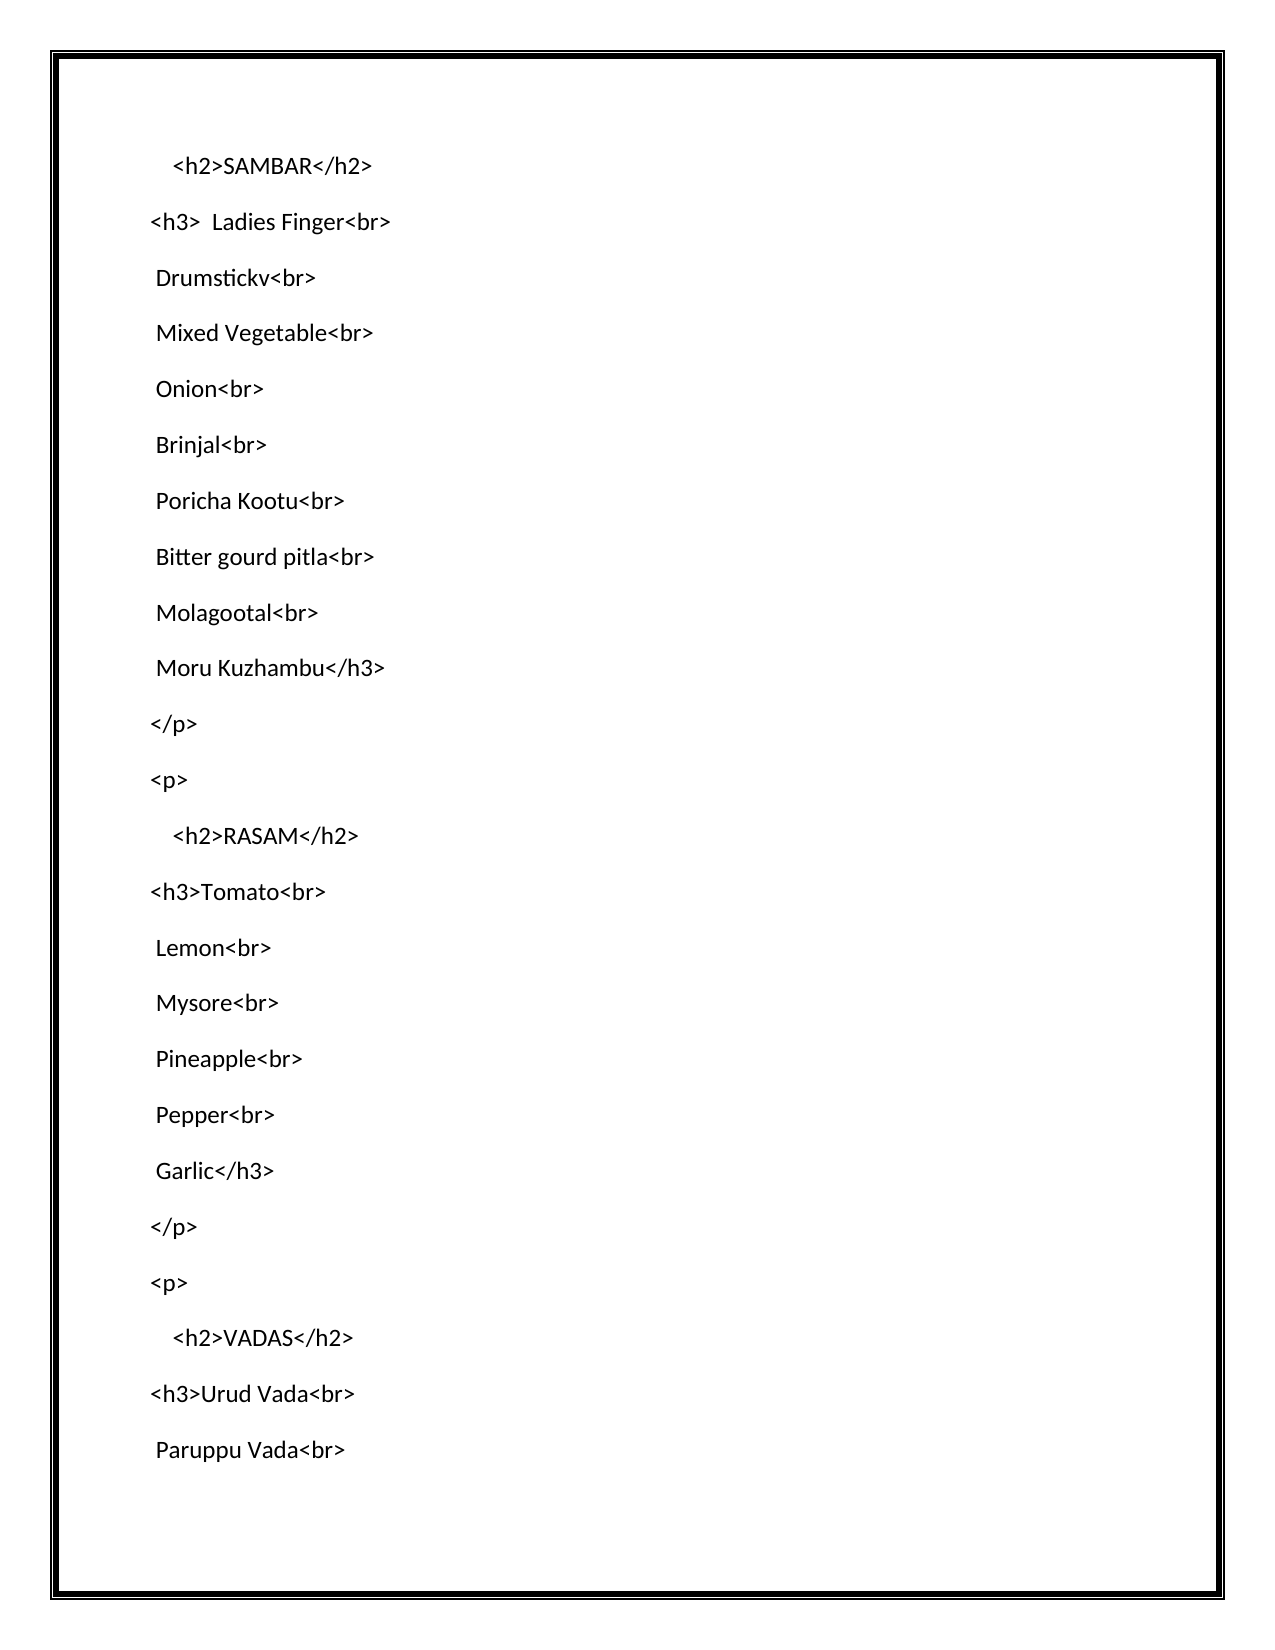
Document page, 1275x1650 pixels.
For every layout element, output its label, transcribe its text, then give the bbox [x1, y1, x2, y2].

text Lemon<br> [150, 932, 1196, 962]
text </p> [150, 708, 1196, 739]
text <p> [150, 764, 1196, 795]
text Poricha Kootu<br> [150, 485, 1196, 516]
text <h3>Tomato<br> [150, 876, 1196, 906]
text Mysore<br> [150, 987, 1196, 1018]
text Molagootal<br> [150, 597, 1196, 627]
text Paruppu Vada<br> [150, 1434, 1196, 1465]
text Brinjal<br> [150, 429, 1196, 460]
text <h2>SAMBAR</h2> [150, 150, 1196, 181]
text <p> [150, 1267, 1196, 1297]
text Bitter gourd pitla<br> [150, 541, 1196, 571]
text <h3> Ladies Finger<br> [150, 206, 1196, 236]
text Onion<br> [150, 373, 1196, 404]
text Pineapple<br> [150, 1043, 1196, 1074]
text Mixed Vegetable<br> [150, 317, 1196, 348]
text Moru Kuzhambu</h3> [150, 652, 1196, 683]
text Pepper<br> [150, 1099, 1196, 1130]
text </p> [150, 1211, 1196, 1241]
text <h3>Urud Vada<br> [150, 1378, 1196, 1409]
text Garlic</h3> [150, 1155, 1196, 1186]
text Drumstickv<br> [150, 262, 1196, 292]
text <h2>RASAM</h2> [150, 820, 1196, 851]
text <h2>VADAS</h2> [150, 1322, 1196, 1353]
